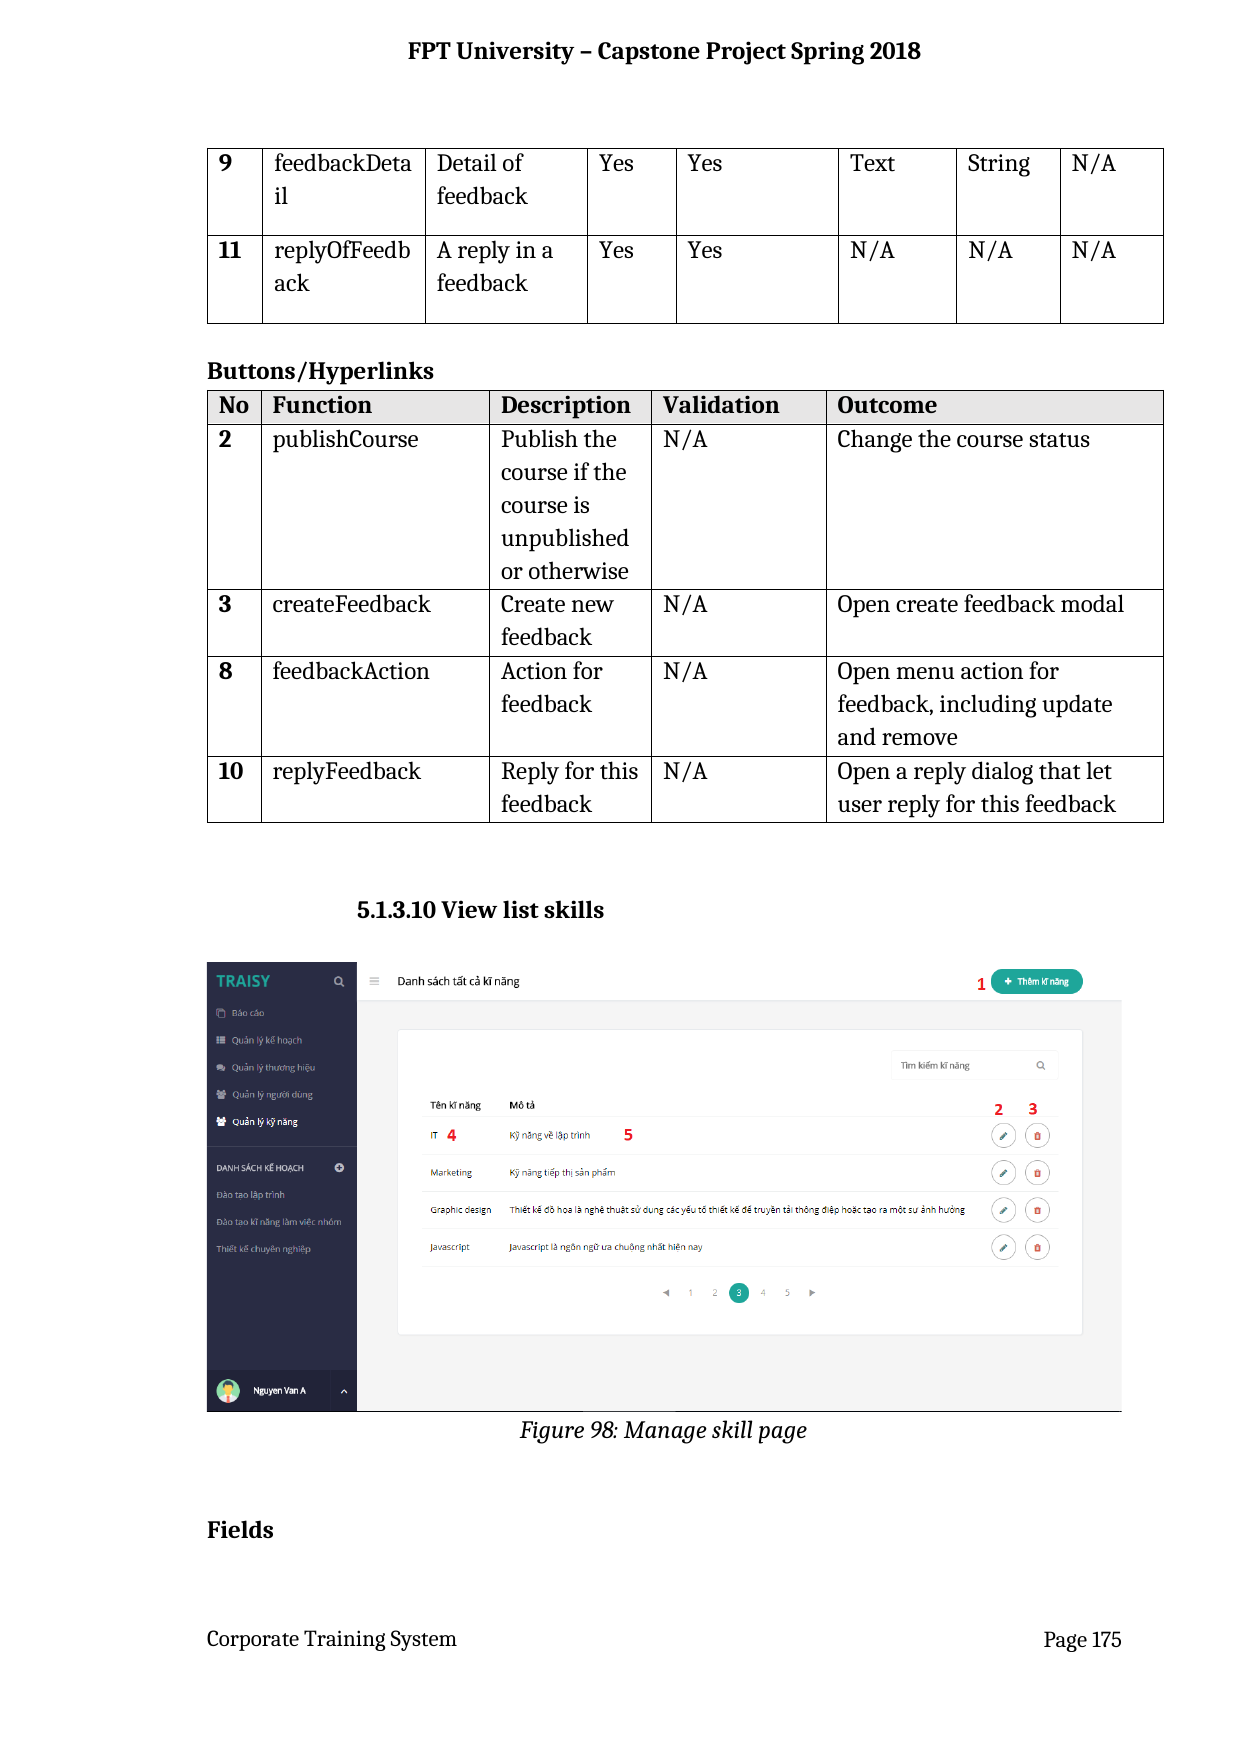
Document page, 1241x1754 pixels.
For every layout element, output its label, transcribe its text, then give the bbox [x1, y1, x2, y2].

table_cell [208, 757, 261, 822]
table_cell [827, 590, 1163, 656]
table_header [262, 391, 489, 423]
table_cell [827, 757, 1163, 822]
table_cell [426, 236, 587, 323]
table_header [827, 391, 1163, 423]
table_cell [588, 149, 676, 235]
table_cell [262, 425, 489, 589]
text Fields [207, 1516, 1122, 1544]
text Buttons/Hyperlinks [207, 357, 1122, 386]
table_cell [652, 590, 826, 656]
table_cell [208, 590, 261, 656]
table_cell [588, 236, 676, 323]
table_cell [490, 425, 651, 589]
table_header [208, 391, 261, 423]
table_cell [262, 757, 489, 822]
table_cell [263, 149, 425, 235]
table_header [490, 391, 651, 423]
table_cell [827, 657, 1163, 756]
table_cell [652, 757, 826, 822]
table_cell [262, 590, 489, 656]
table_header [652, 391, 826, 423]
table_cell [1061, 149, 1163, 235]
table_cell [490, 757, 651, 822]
picture [206, 962, 1122, 1412]
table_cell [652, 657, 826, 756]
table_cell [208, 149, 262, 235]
text Figure 98: Manage skill page [207, 1416, 1122, 1445]
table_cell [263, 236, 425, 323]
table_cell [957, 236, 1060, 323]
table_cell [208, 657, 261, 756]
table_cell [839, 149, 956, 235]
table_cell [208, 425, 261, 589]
subtitle 5.1.3.10 View list skills [357, 896, 1124, 924]
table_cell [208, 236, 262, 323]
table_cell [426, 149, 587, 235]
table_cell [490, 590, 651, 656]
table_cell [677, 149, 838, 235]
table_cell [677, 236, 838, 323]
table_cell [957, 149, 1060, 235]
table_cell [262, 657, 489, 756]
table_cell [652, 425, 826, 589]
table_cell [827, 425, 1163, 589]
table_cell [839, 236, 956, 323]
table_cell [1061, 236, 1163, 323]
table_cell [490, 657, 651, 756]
